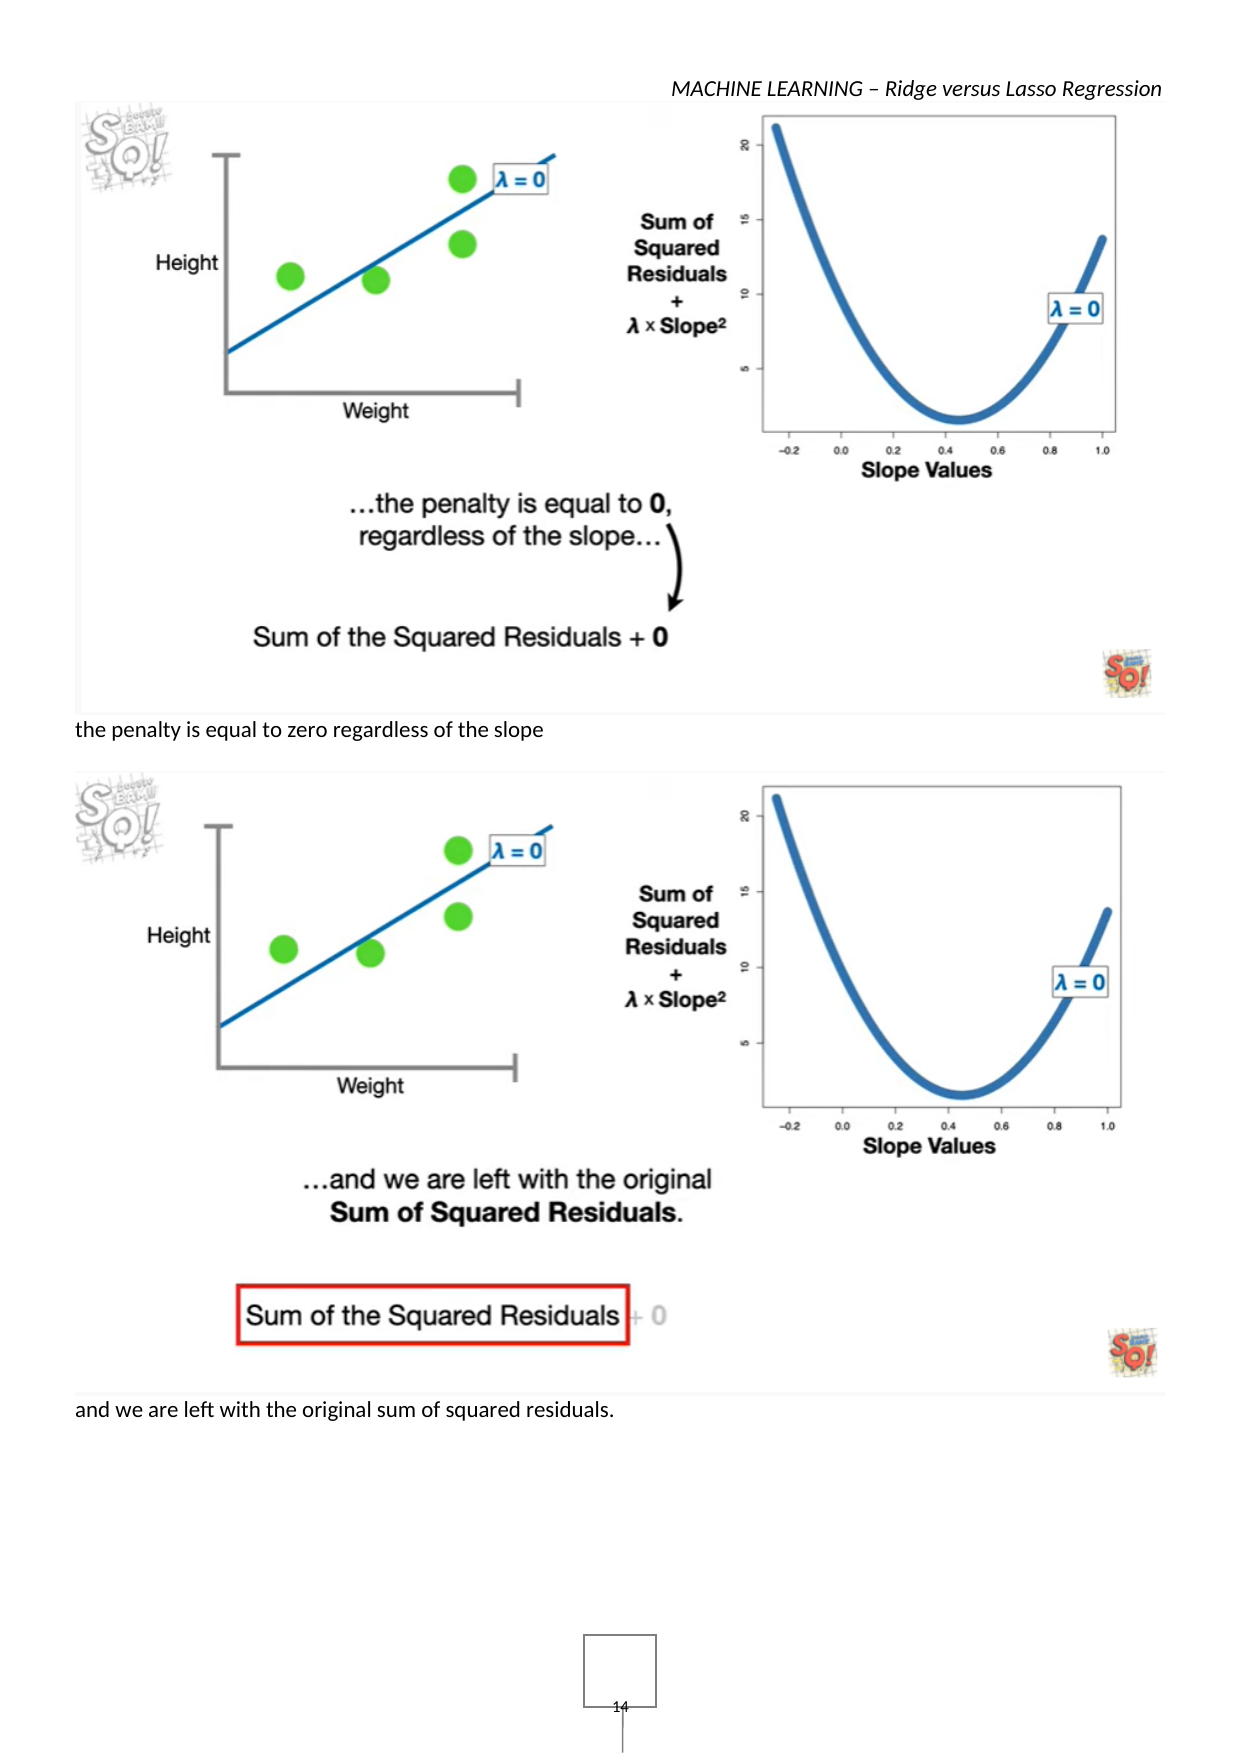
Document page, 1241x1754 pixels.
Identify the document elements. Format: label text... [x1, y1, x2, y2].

text the penalty is equal to zero regardless of the slope [75, 715, 1165, 743]
text and we are left with the original sum of squared residuals. [75, 1396, 1165, 1423]
picture [75, 101, 1166, 715]
picture [75, 771, 1166, 1396]
